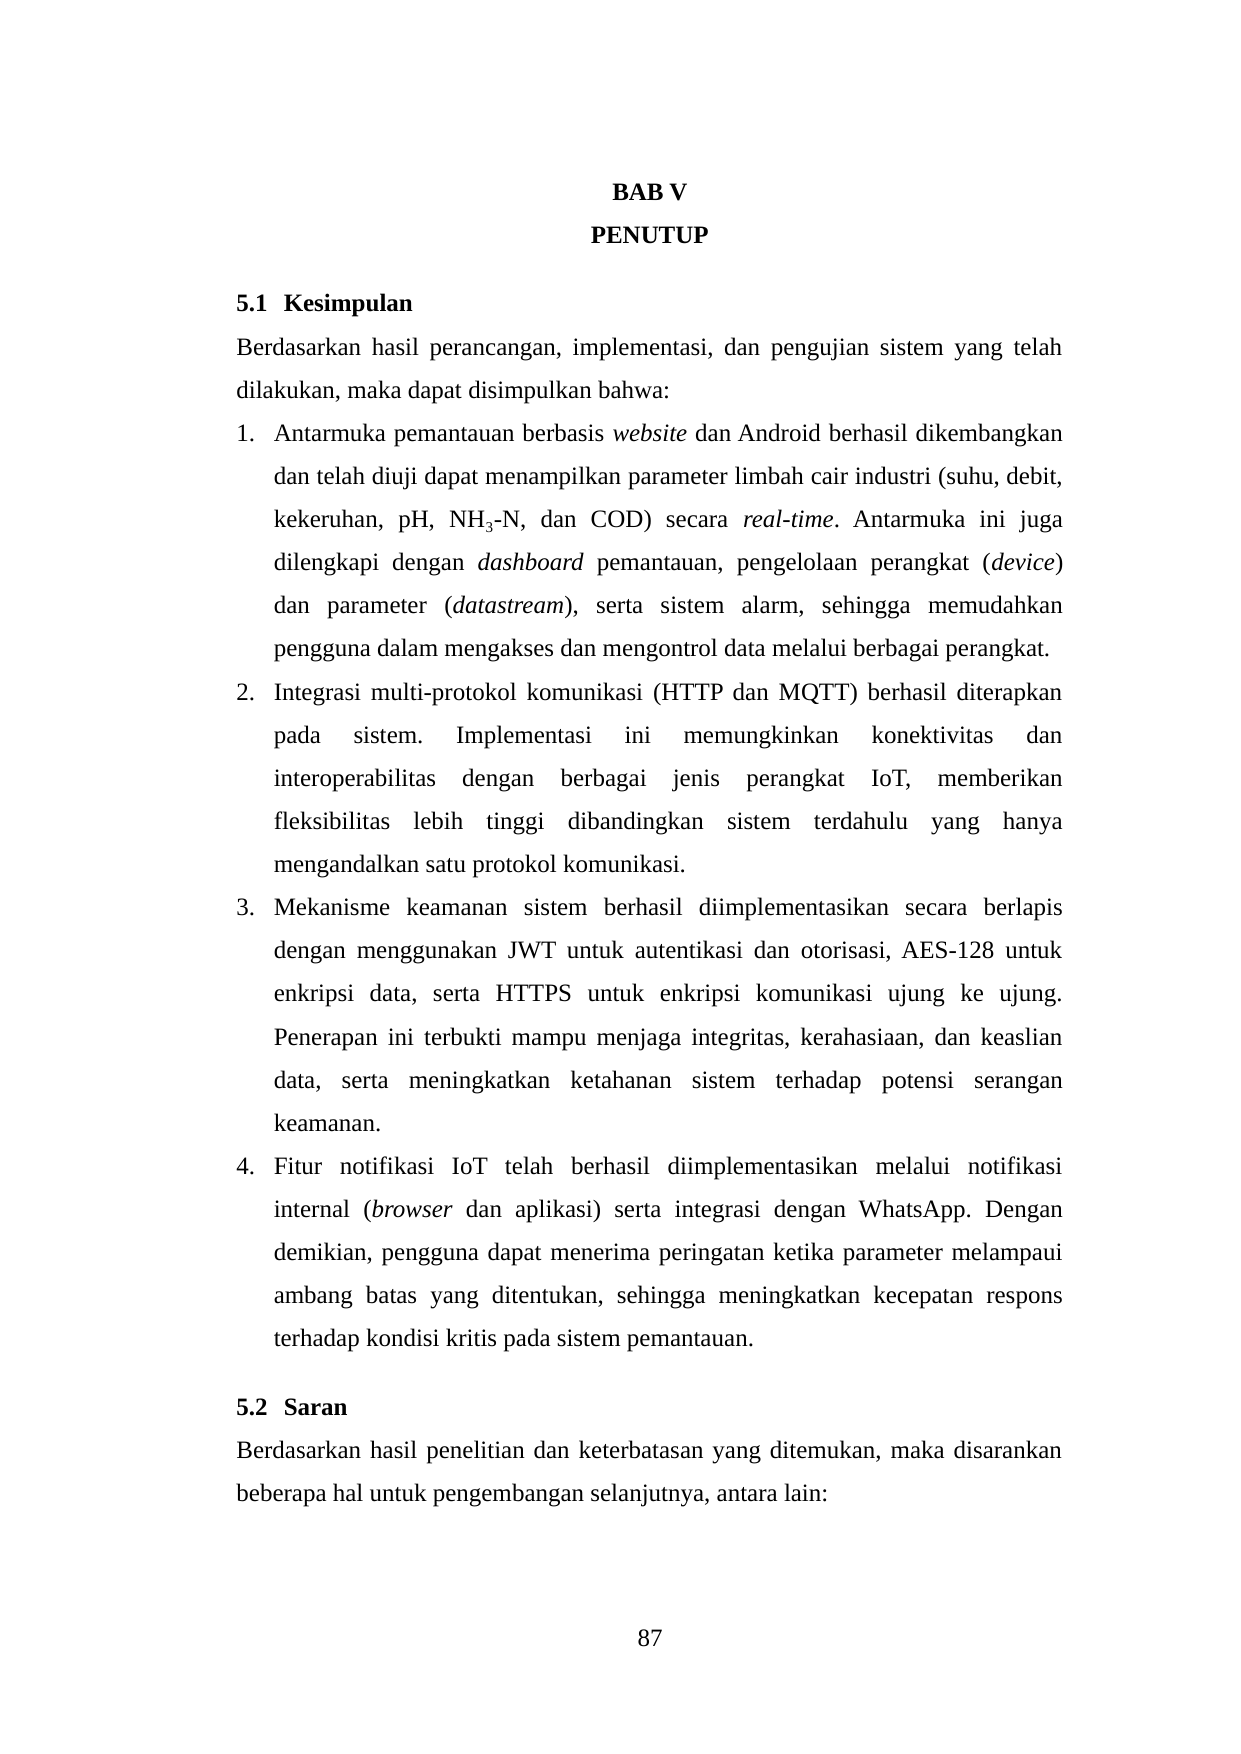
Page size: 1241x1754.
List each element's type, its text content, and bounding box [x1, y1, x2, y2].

list Integrasi multi-protokol komunikasi (HTTP dan MQTT) berhasil diterapkan pada sistem. Implementasi ini memungkinkan konektivitas dan interoperabilitas dengan berbagai jenis perangkat IoT, memberikan fleksibilitas lebih tinggi dibandingkan sistem terdahulu yang hanya mengandalkan satu protokol komunikasi. [236, 677, 1063, 878]
text Saran [236, 1392, 1063, 1420]
text Kesimpulan [236, 288, 1063, 317]
text Berdasarkan hasil penelitian dan keterbatasan yang ditemukan, maka disarankan beberapa hal untuk pengembangan selanjutnya, antara lain: [236, 1435, 1063, 1507]
list Antarmuka pemantauan berbasis website dan Android berhasil dikembangkan dan telah diuji dapat menampilkan parameter limbah cair industri (suhu, debit, kekeruhan, pH, NH₃-N, dan COD) secara real-time. Antarmuka ini juga dilengkapi dengan dashboard pemantauan, pengelolaan perangkat (device) dan parameter (datastream), serta sistem alarm, sehingga memudahkan pengguna dalam mengakses dan mengontrol data melalui berbagai perangkat. [236, 418, 1063, 662]
list Mekanisme keamanan sistem berhasil diimplementasikan secara berlapis dengan menggunakan JWT untuk autentikasi dan otorisasi, AES-128 untuk enkripsi data, serta HTTPS untuk enkripsi komunikasi ujung ke ujung. Penerapan ini terbukti mampu menjaga integritas, kerahasiaan, dan keaslian data, serta meningkatkan ketahanan sistem terhadap potensi serangan keamanan. [236, 892, 1063, 1137]
text BAB V PENUTUP [236, 177, 1063, 249]
list Fitur notifikasi IoT telah berhasil diimplementasikan melalui notifikasi internal (browser dan aplikasi) serta integrasi dengan WhatsApp. Dengan demikian, pengguna dapat menerima peringatan ketika parameter melampaui ambang batas yang ditentukan, sehingga meningkatkan kecepatan respons terhadap kondisi kritis pada sistem pemantauan. [236, 1151, 1063, 1352]
text Berdasarkan hasil perancangan, implementasi, dan pengujian sistem yang telah dilakukan, maka dapat disimpulkan bahwa: [236, 332, 1063, 403]
